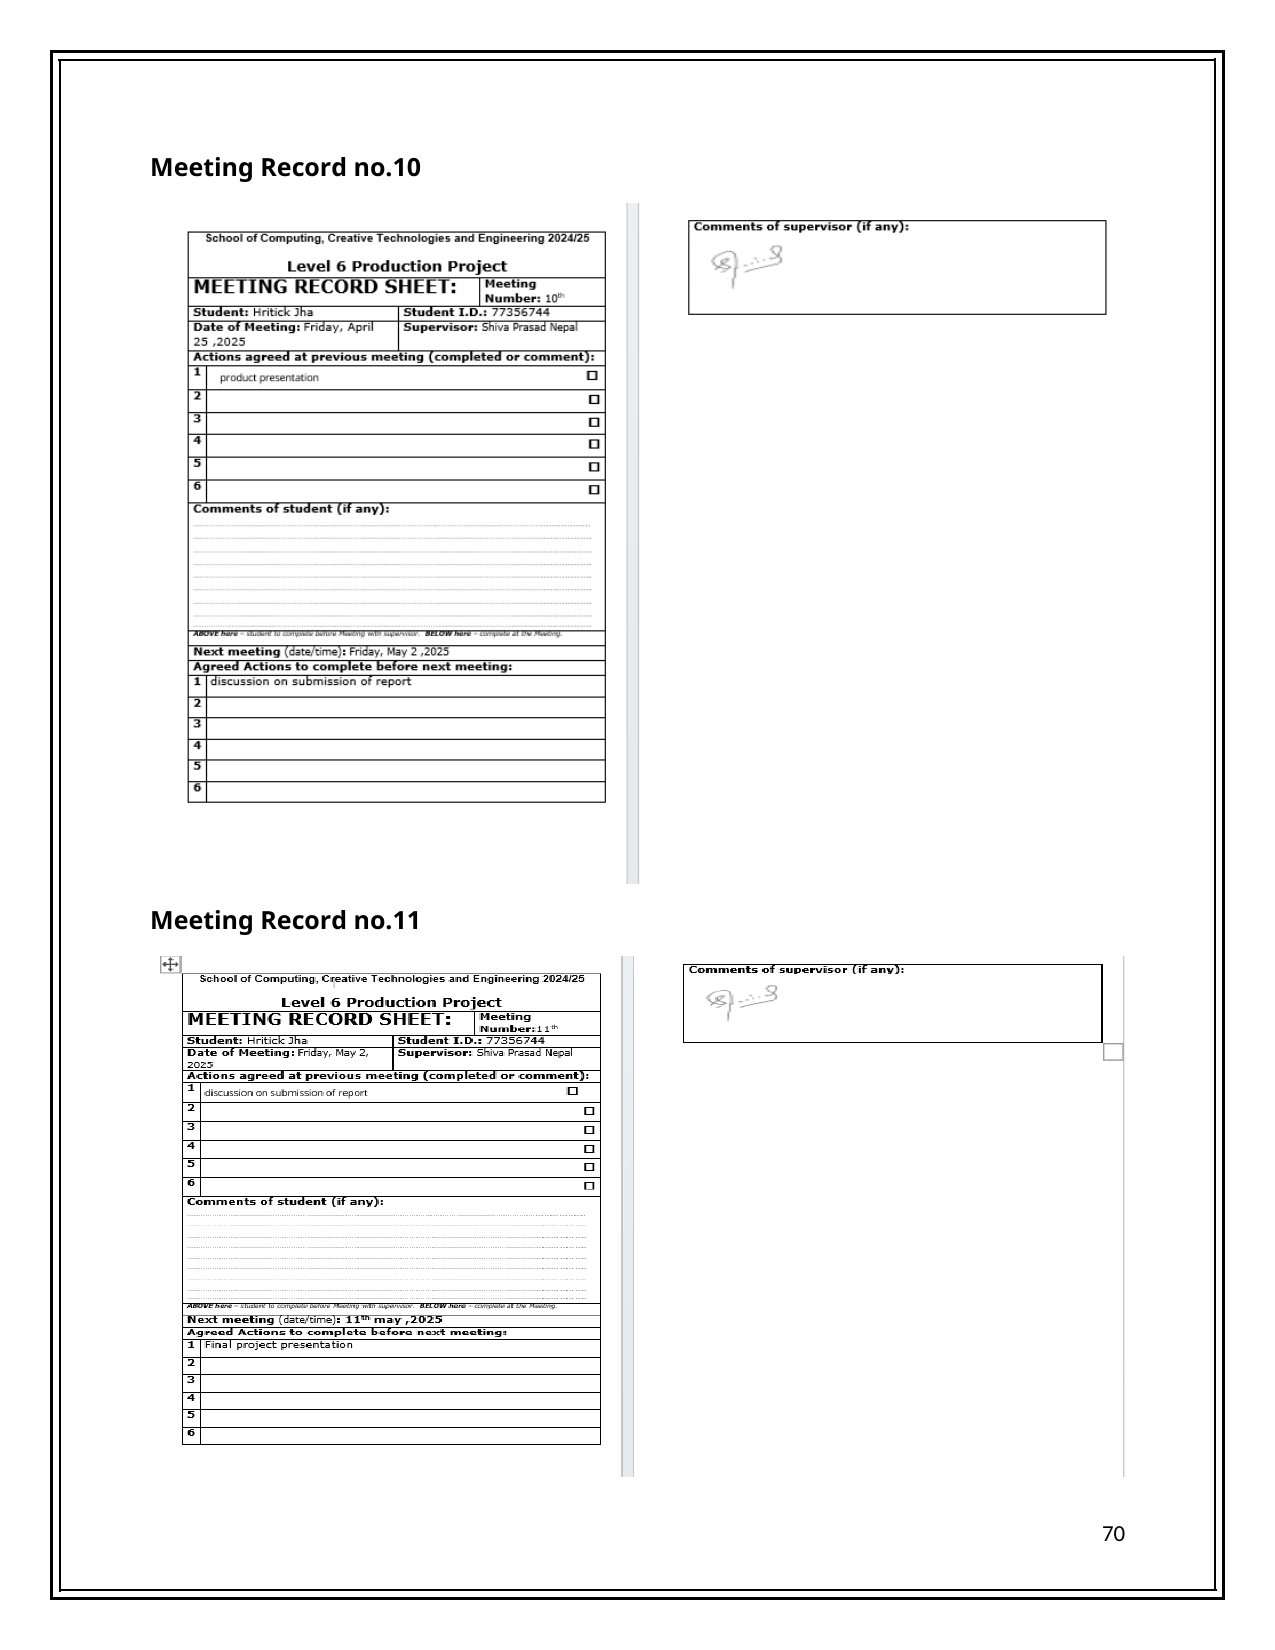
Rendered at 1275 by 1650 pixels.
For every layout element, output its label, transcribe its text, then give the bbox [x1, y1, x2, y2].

text Meeting Record no.10 [150, 150, 1125, 184]
picture [150, 956, 1125, 1477]
text Meeting Record no.11 [150, 903, 1125, 937]
picture [150, 203, 1125, 884]
